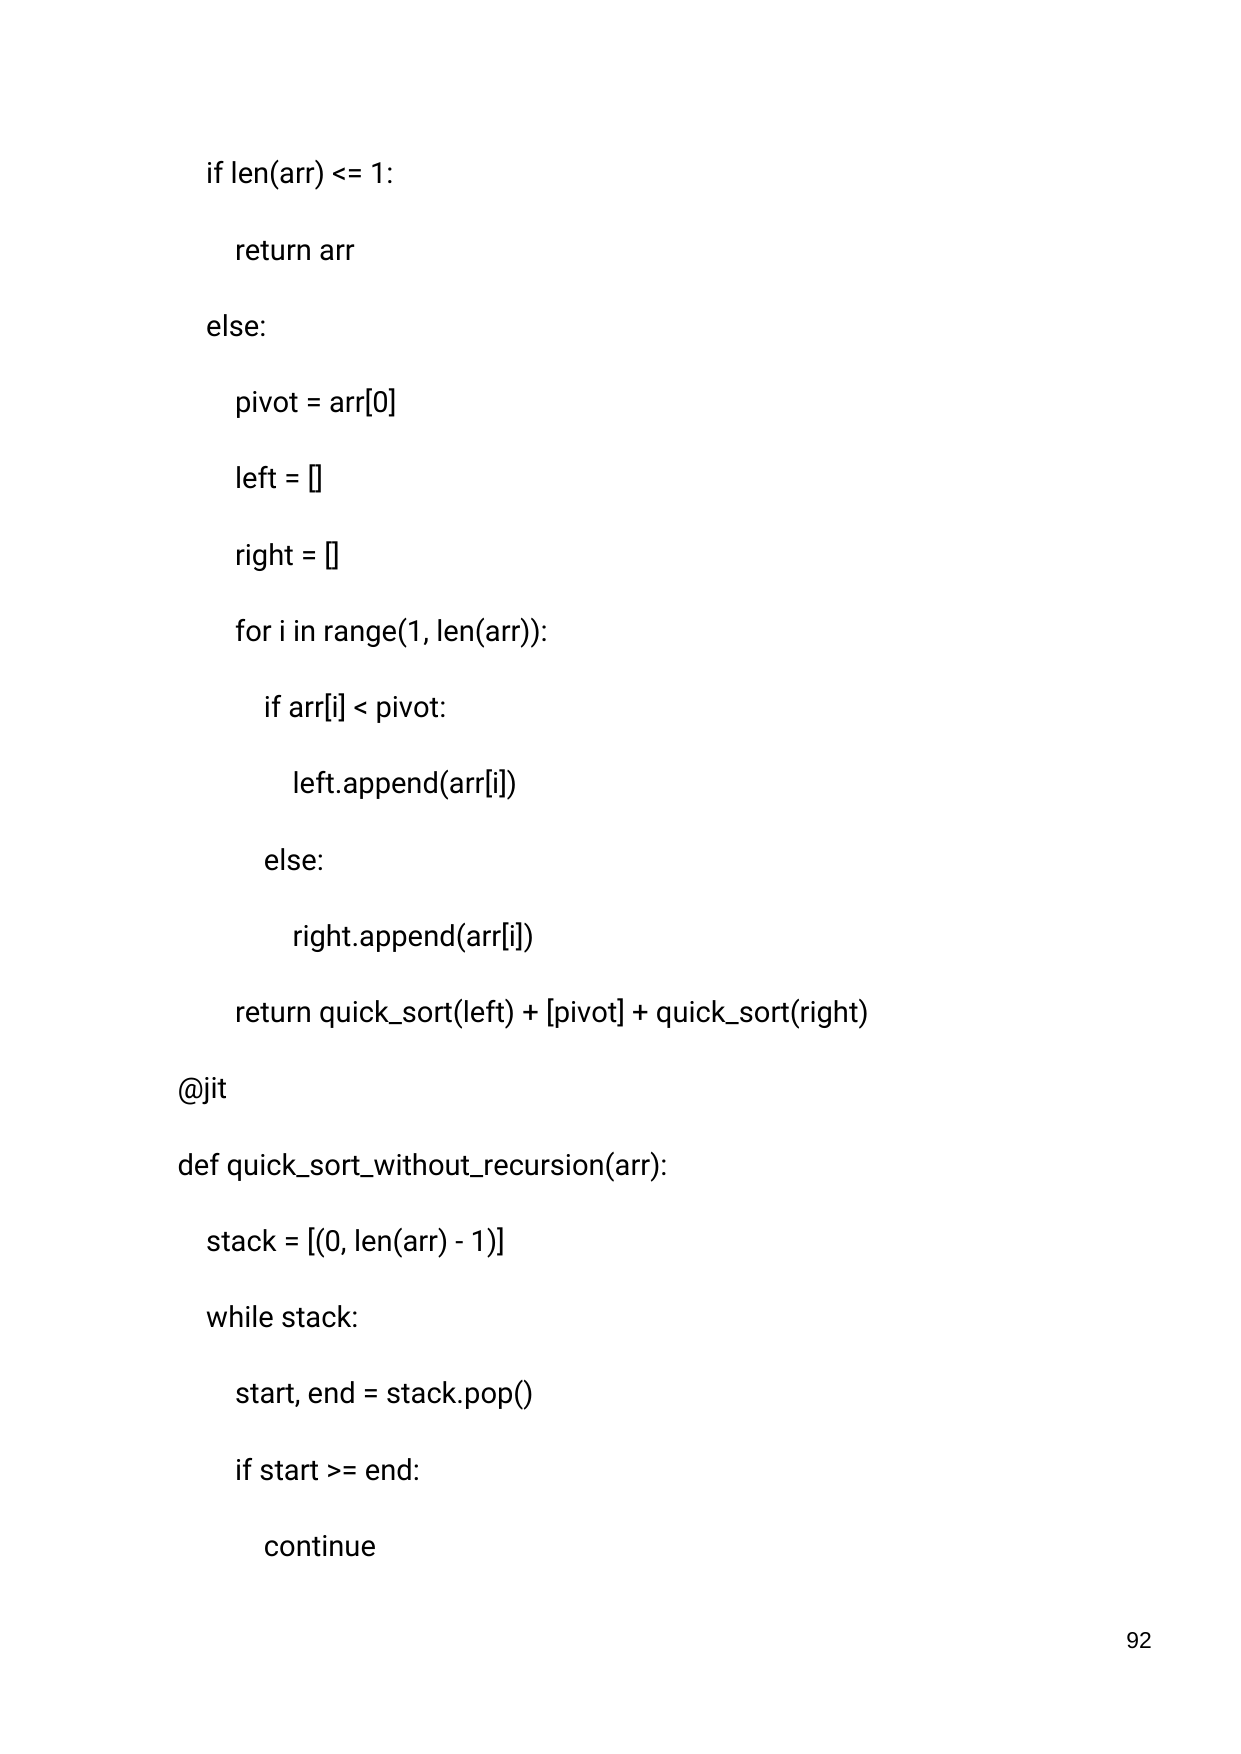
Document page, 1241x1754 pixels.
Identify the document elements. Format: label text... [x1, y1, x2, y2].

text if start >= end: [177, 1453, 1152, 1487]
text stack = [(0, len(arr) - 1)] [177, 1224, 1152, 1258]
text start, end = stack.pop() [177, 1377, 1152, 1411]
text left = [] [177, 462, 1152, 496]
text continue [177, 1529, 1152, 1563]
text def quick_sort_without_recursion(arr): [177, 1148, 1152, 1182]
text if len(arr) <= 1: [177, 157, 1152, 191]
text else: [177, 843, 1152, 877]
text return quick_sort(left) + [pivot] + quick_sort(right) [177, 995, 1152, 1029]
text return arr [177, 233, 1152, 267]
text left.append(arr[i]) [177, 767, 1152, 801]
text pivot = arr[0] [177, 385, 1152, 419]
text @jit [177, 1072, 1152, 1106]
text while stack: [177, 1300, 1152, 1334]
text for i in range(1, len(arr)): [177, 614, 1152, 648]
text right = [] [177, 538, 1152, 572]
text if arr[i] < pivot: [177, 690, 1152, 724]
text right.append(arr[i]) [177, 919, 1152, 953]
text else: [177, 309, 1152, 343]
